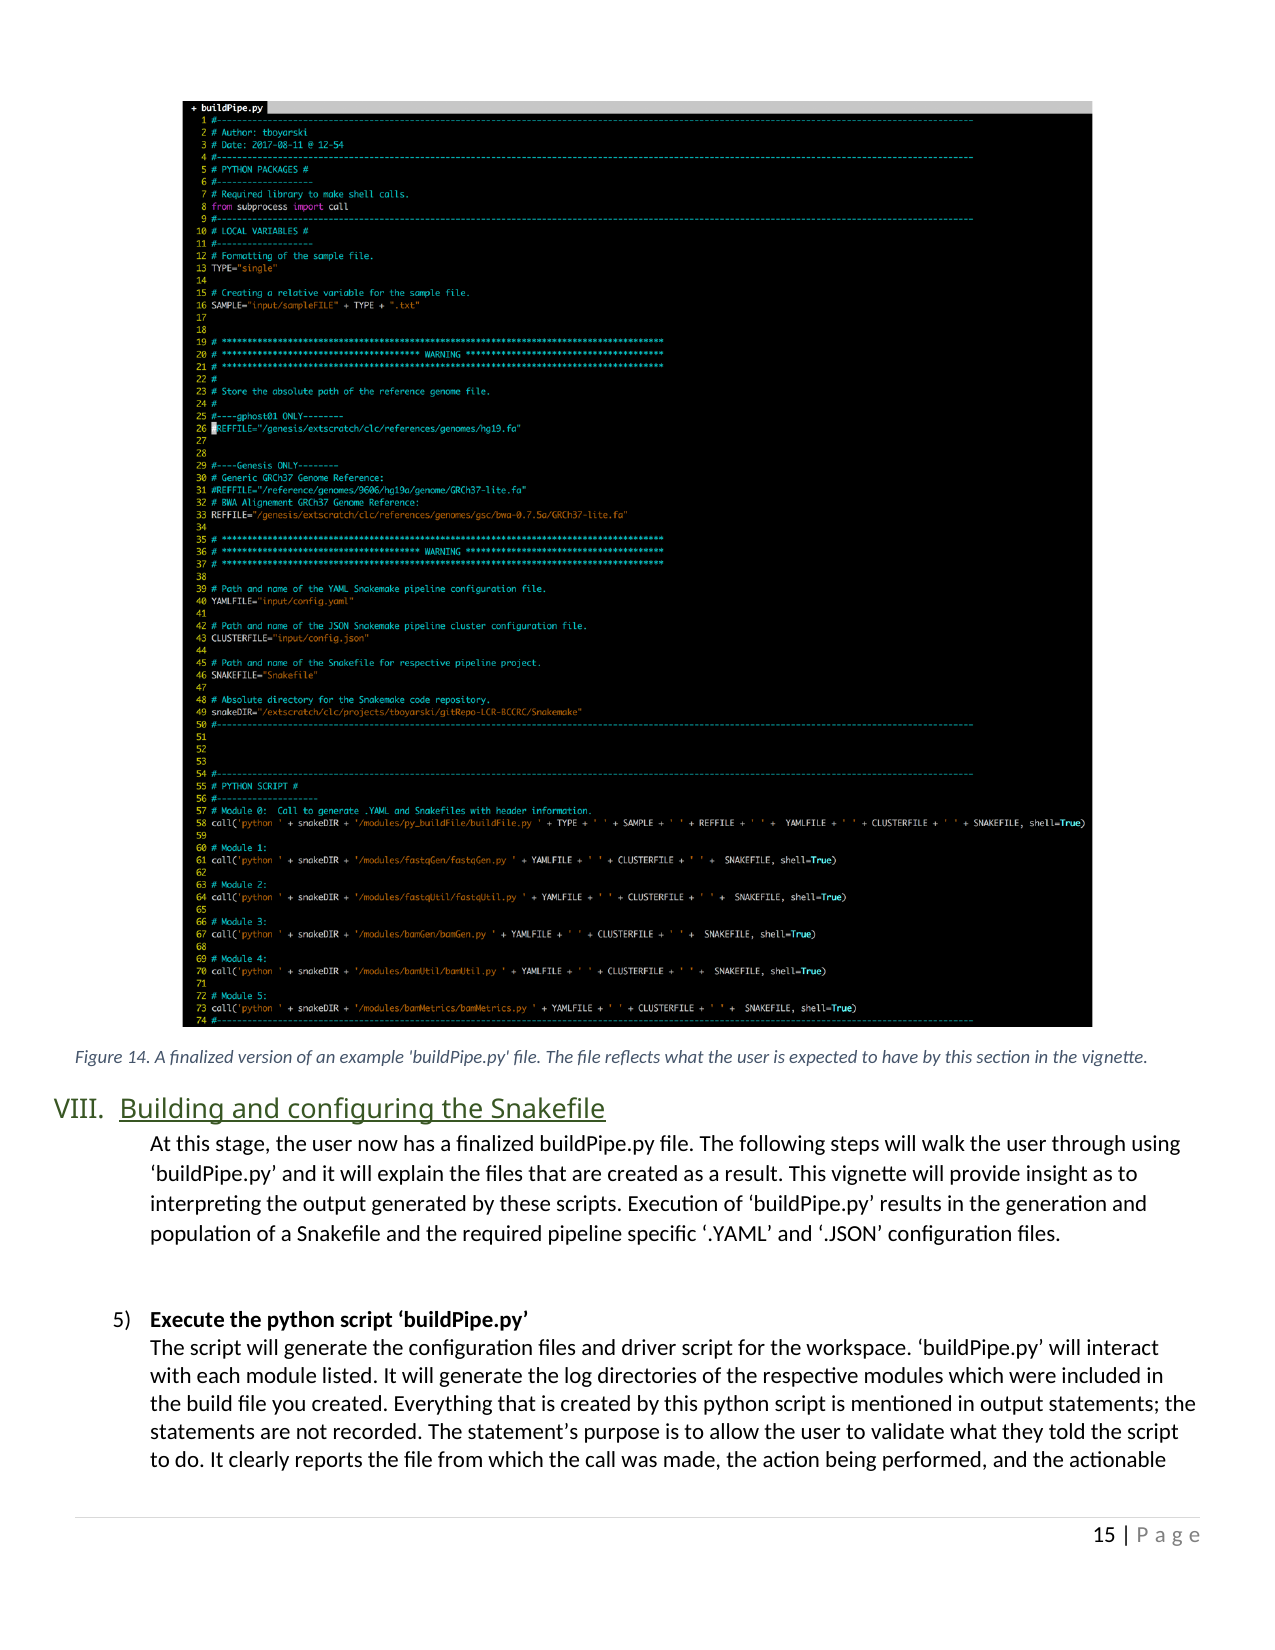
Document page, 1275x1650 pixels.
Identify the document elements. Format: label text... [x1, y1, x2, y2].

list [150, 1333, 1200, 1473]
list At this stage, the user now has a finalized buildPipe.py file. The following steps will walk the user through using ‘buildPipe.py’ and it will explain the files that are created as a result. This vignette will provide insight as to interpreting the output generated by these scripts. Execution of ‘buildPipe.py’ results in the generation and population of a Snakefile and the required pipeline specific ‘.YAML’ and ‘.JSON’ configuration files. [150, 1129, 1200, 1247]
subtitle Building and configuring the Snakefile [104, 1089, 1200, 1126]
subtitle Execute the python script ‘buildPipe.py’ [112, 1305, 1200, 1333]
picture [182, 101, 1093, 1027]
